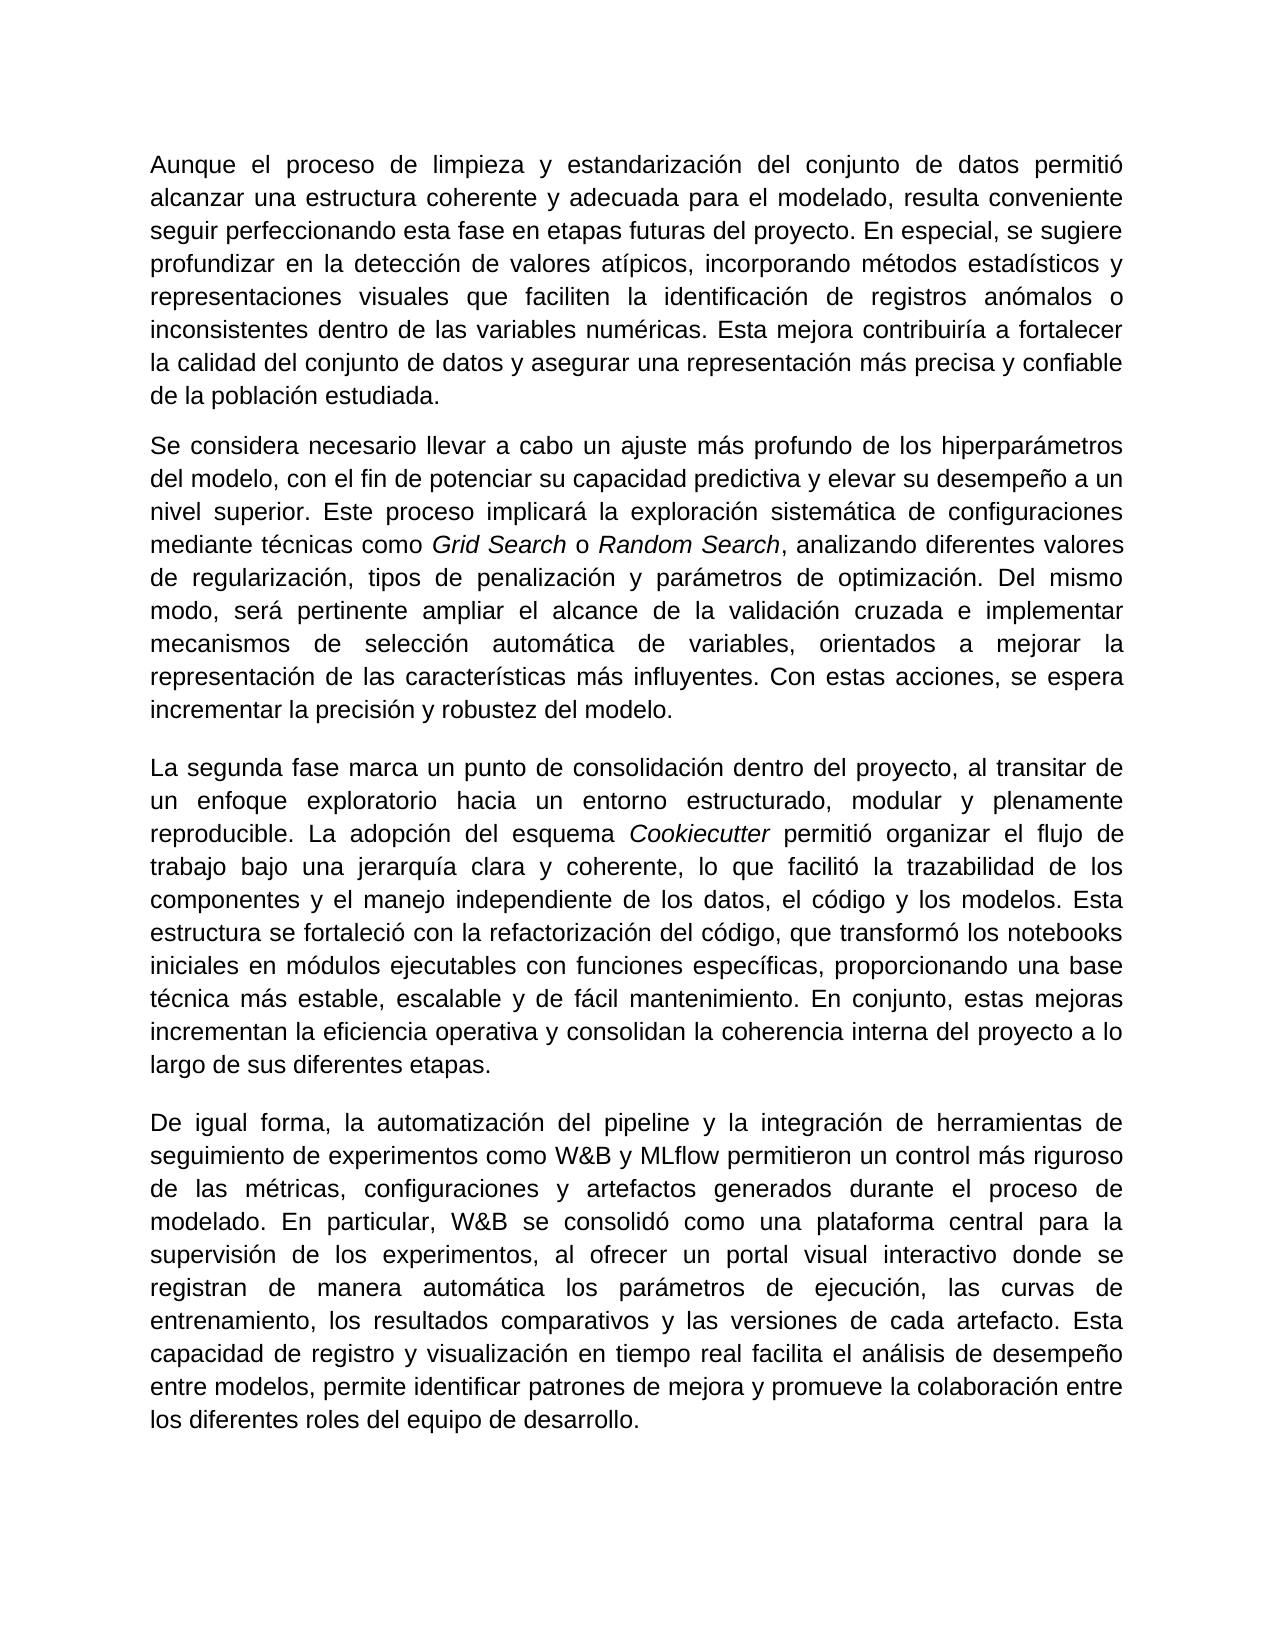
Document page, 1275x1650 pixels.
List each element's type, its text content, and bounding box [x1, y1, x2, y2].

text Se considera necesario llevar a cabo un ajuste más profundo de los hiperparámetros del modelo, con el fin de potenciar su capacidad predictiva y elevar su desempeño a un nivel superior. Este proceso implicará la exploración sistemática de configuraciones mediante técnicas como Grid Search o Random Search, analizando diferentes valores de regularización, tipos de penalización y parámetros de optimización. Del mismo modo, será pertinente ampliar el alcance de la validación cruzada e implementar mecanismos de selección automática de variables, orientados a mejorar la representación de las características más influyentes. Con estas acciones, se espera incrementar la precisión y robustez del modelo. [150, 431, 1125, 724]
text De igual forma, la automatización del pipeline y la integración de herramientas de seguimiento de experimentos como W&B y MLflow permitieron un control más riguroso de las métricas, configuraciones y artefactos generados durante el proceso de modelado. En particular, W&B se consolidó como una plataforma central para la supervisión de los experimentos, al ofrecer un portal visual interactivo donde se registran de manera automática los parámetros de ejecución, las curvas de entrenamiento, los resultados comparativos y las versiones de cada artefacto. Esta capacidad de registro y visualización en tiempo real facilita el análisis de desempeño entre modelos, permite identificar patrones de mejora y promueve la colaboración entre los diferentes roles del equipo de desarrollo. [150, 1108, 1125, 1434]
text La segunda fase marca un punto de consolidación dentro del proyecto, al transitar de un enfoque exploratorio hacia un entorno estructurado, modular y plenamente reproducible. La adopción del esquema Cookiecutter permitió organizar el flujo de trabajo bajo una jerarquía clara y coherente, lo que facilitó la trazabilidad de los componentes y el manejo independiente de los datos, el código y los modelos. Esta estructura se fortaleció con la refactorización del código, que transformó los notebooks iniciales en módulos ejecutables con funciones específicas, proporcionando una base técnica más estable, escalable y de fácil mantenimiento. En conjunto, estas mejoras incrementan la eficiencia operativa y consolidan la coherencia interna del proyecto a lo largo de sus diferentes etapas. [150, 753, 1125, 1079]
text Aunque el proceso de limpieza y estandarización del conjunto de datos permitió alcanzar una estructura coherente y adecuada para el modelado, resulta conveniente seguir perfeccionando esta fase en etapas futuras del proyecto. En especial, se sugiere profundizar en la detección de valores atípicos, incorporando métodos estadísticos y representaciones visuales que faciliten la identificación de registros anómalos o inconsistentes dentro de las variables numéricas. Esta mejora contribuiría a fortalecer la calidad del conjunto de datos y asegurar una representación más precisa y confiable de la población estudiada. [150, 150, 1125, 410]
